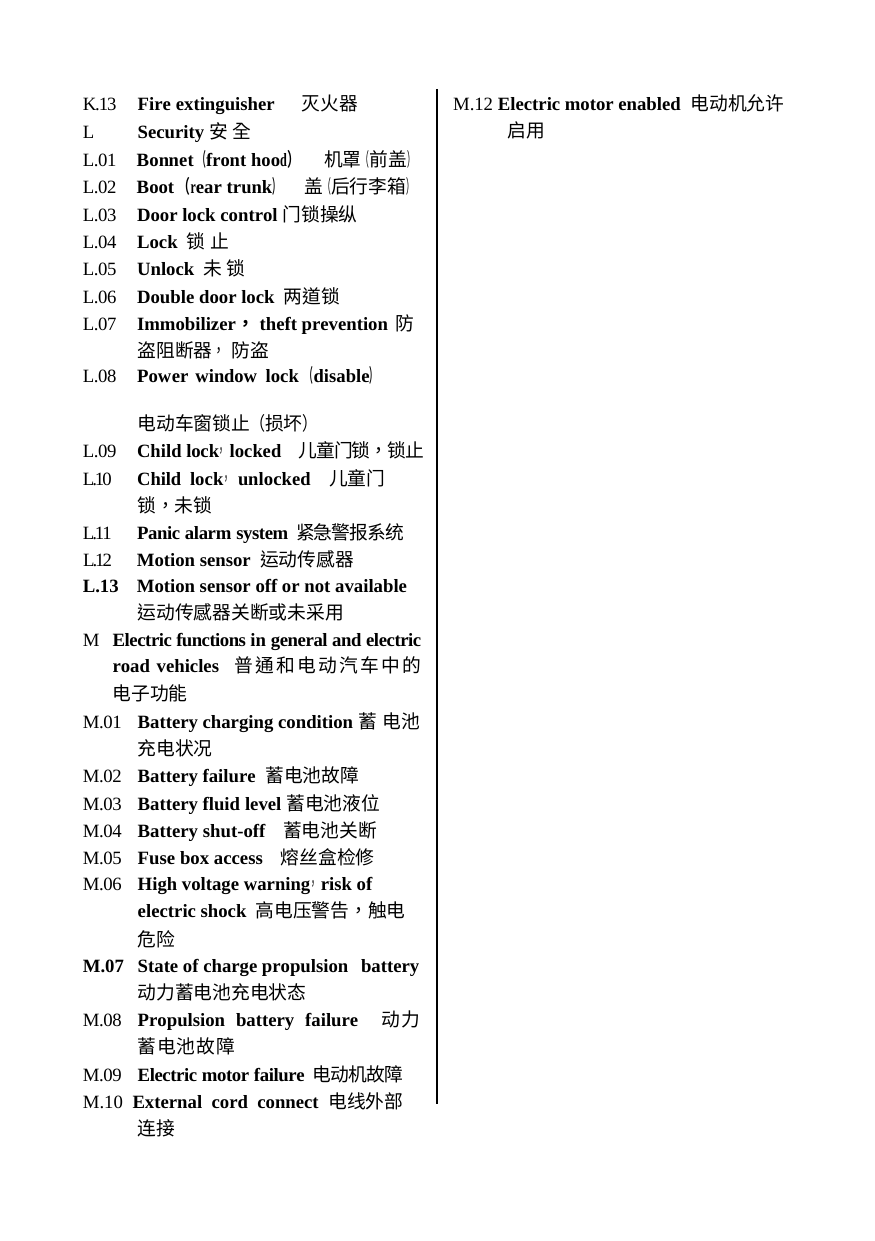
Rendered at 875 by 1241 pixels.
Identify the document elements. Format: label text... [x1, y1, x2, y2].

list Panic alarm system 紧急警报系统 [83, 519, 426, 545]
list Battery fluid level 蓄电池液位 [83, 790, 426, 815]
list Security 安 全 [83, 118, 426, 144]
list Battery failure 蓄电池故障 [83, 762, 426, 788]
list Motion sensor off or not available [83, 575, 426, 597]
list Battery charging condition 蓄 电池充电状况 [83, 708, 421, 761]
text M.10 External cord connect 电线外部连接 [83, 1088, 421, 1141]
list Lock 锁 止 [83, 228, 426, 254]
text M.12 Electric motor enabled 电动机允许启用 [453, 91, 800, 143]
list Propulsion battery failure 动力蓄电池故障 [83, 1007, 422, 1059]
list Boot （rear trunk） 盖（后行李箱） [83, 173, 426, 199]
list Fuse box access 熔丝盒检修 [83, 844, 426, 870]
list Bonnet （front hood） 机罩（前盖） [83, 146, 426, 172]
list Unlock 未 锁 [83, 256, 426, 281]
list Electric functions in general and electric road vehicles 普通和电动汽车中的电子功能 [83, 628, 421, 706]
list Fire extinguisher 灭火器 [83, 91, 426, 116]
list Child lock， locked 儿童门锁，锁止 [83, 438, 426, 463]
list High voltage warning， risk of electric shock 高电压警告，触电危险 [83, 873, 421, 952]
list State of charge propulsion battery [83, 955, 426, 976]
list Battery shut-off 蓄电池关断 [83, 817, 426, 842]
list Power window lock （disable） 电动车窗锁止（损坏） [83, 364, 421, 436]
list Motion sensor 运动传感器 [83, 547, 426, 572]
list Child lock， unlocked 儿童门锁，未锁 [83, 465, 421, 518]
list Door lock control 门锁操纵 [83, 201, 426, 227]
text 动力蓄电池充电状态 [137, 979, 426, 1005]
list Electric motor failure 电动机故障 [83, 1061, 426, 1087]
list Immobilizer， theft prevention 防盗阻断器， 防盗 [83, 310, 420, 363]
list Double door lock 两道锁 [83, 283, 426, 308]
text 运动传感器关断或未采用 [137, 600, 426, 625]
